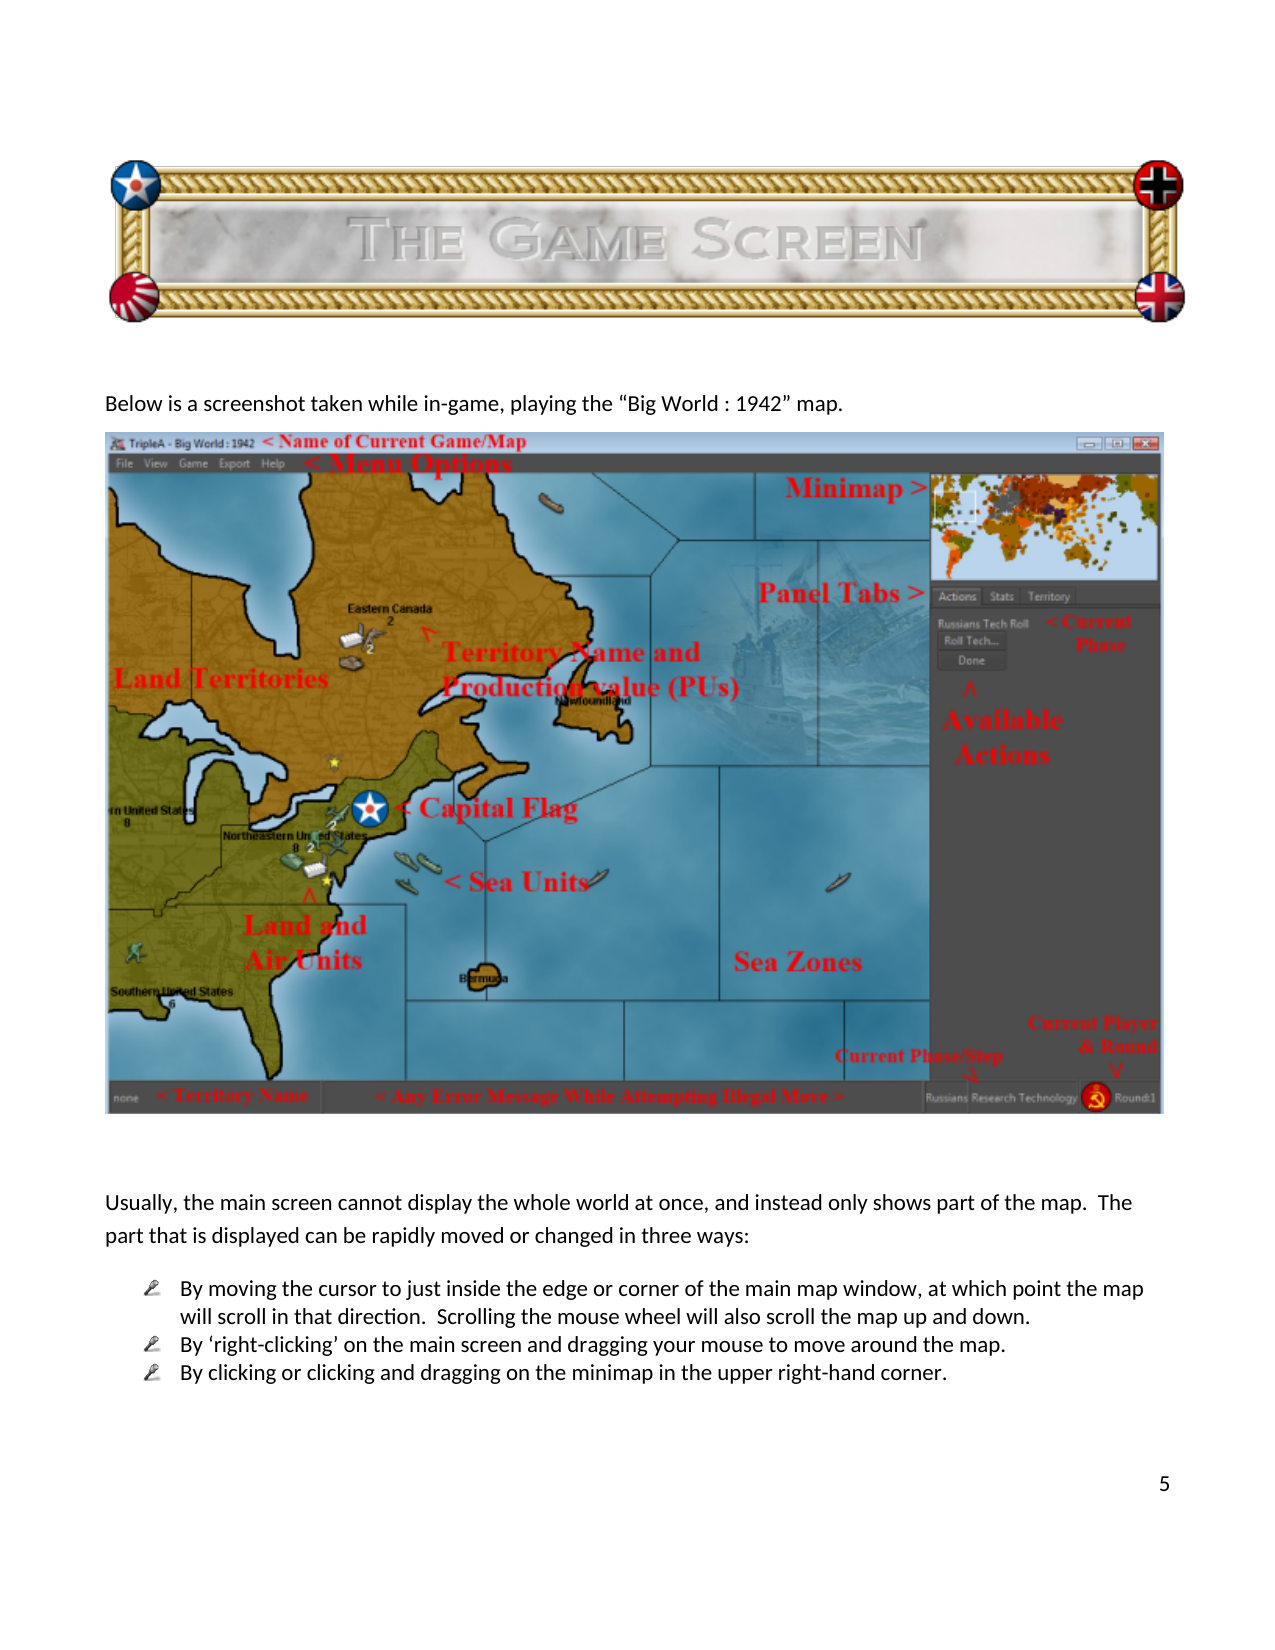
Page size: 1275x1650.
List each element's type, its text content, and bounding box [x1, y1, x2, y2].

list By moving the cursor to just inside the edge or corner of the main map window, at which point the map will scroll in that direction. Scrolling the mouse wheel will also scroll the map up and down. [142, 1274, 1170, 1330]
list By clicking or clicking and dragging on the minimap in the upper right-hand corner. [142, 1358, 1170, 1386]
picture [105, 160, 1207, 324]
picture [143, 1279, 161, 1296]
picture [143, 1363, 161, 1381]
picture [105, 432, 1164, 1114]
text Below is a screenshot taken while in-game, playing the “Big World : 1942” map. [105, 389, 1170, 417]
picture [143, 1335, 161, 1352]
list By ‘right-clicking’ on the main screen and dragging your mouse to move around the map. [142, 1330, 1170, 1358]
